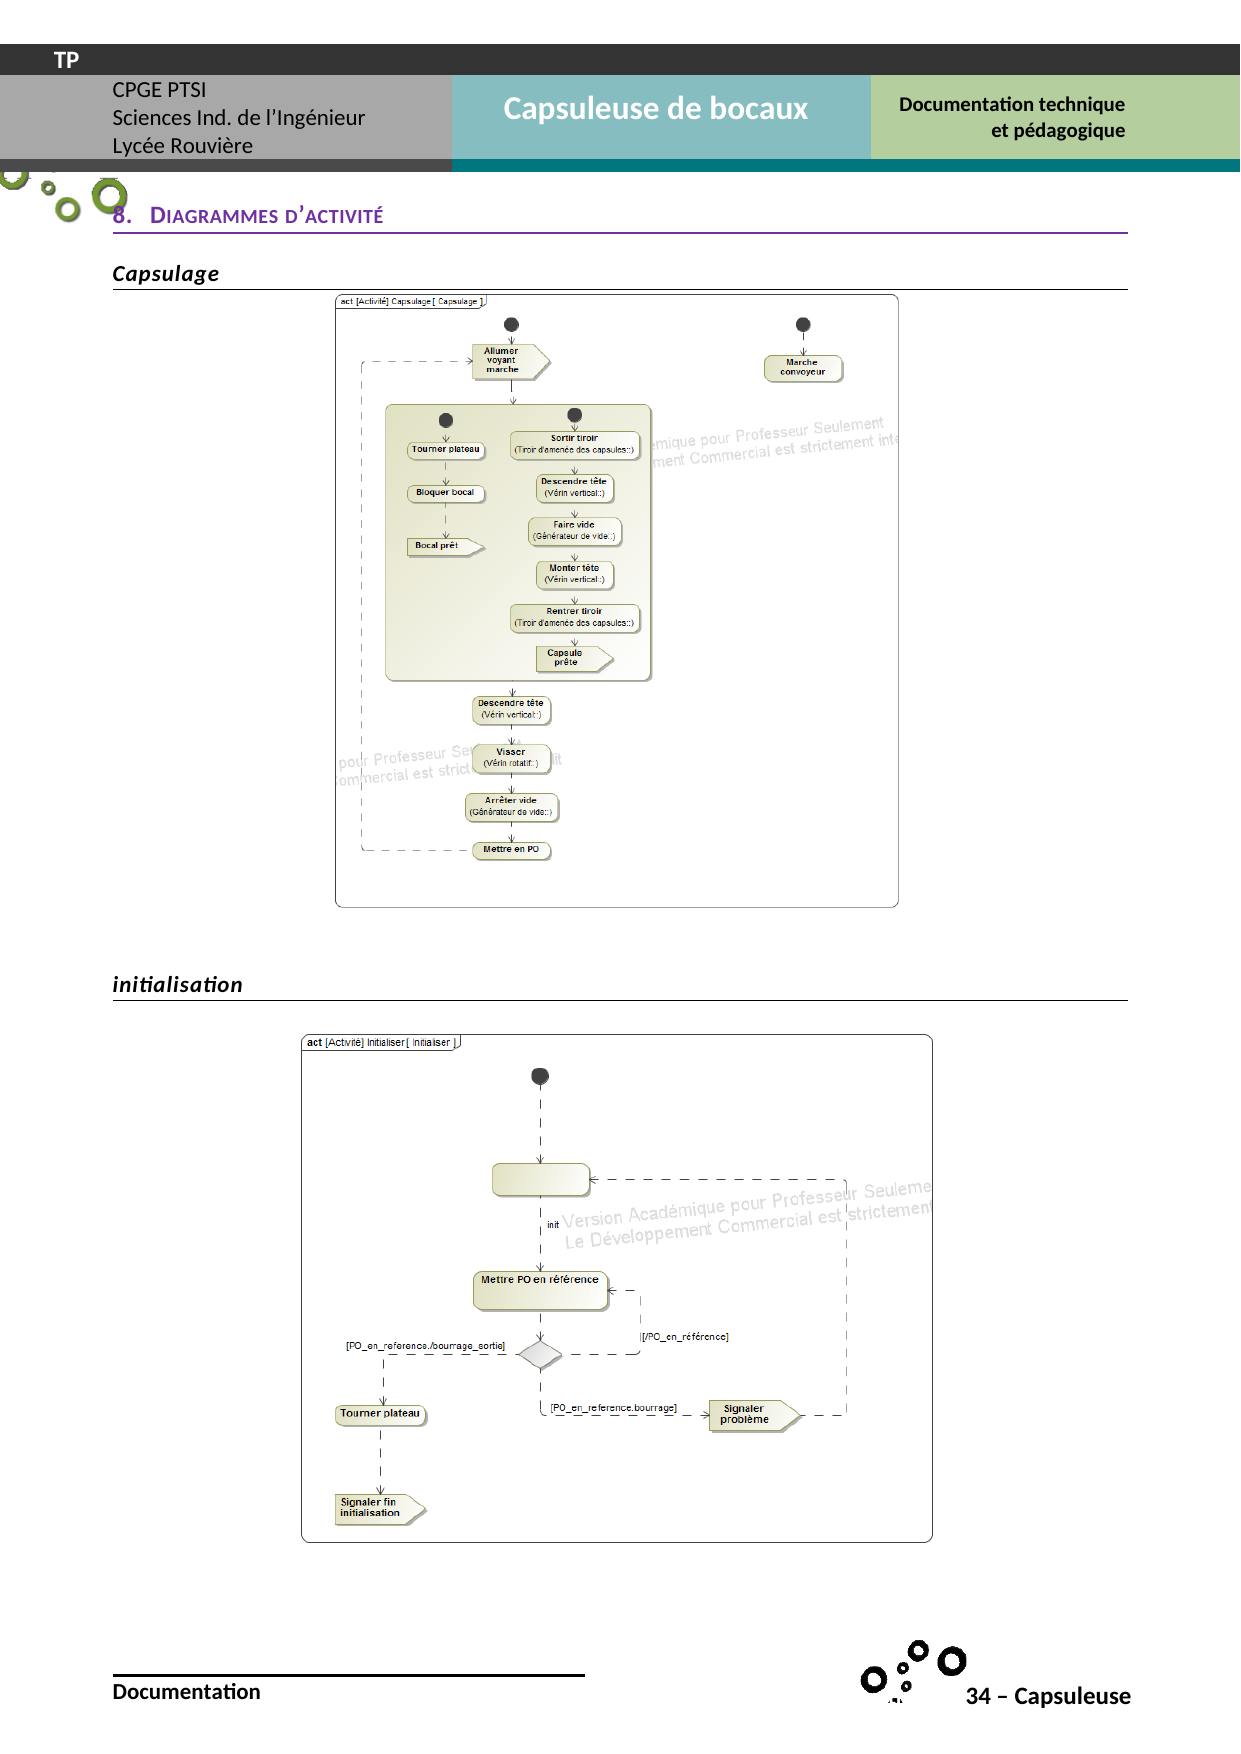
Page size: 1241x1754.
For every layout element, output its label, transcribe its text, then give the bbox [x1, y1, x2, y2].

subtitle initialisation [112, 970, 1128, 1001]
picture [860, 1640, 967, 1703]
picture [331, 290, 909, 918]
picture [0, 172, 128, 224]
subtitle Diagrammes d’activité [112, 199, 1128, 234]
picture [296, 1029, 945, 1555]
subtitle Capsulage [112, 259, 1128, 290]
